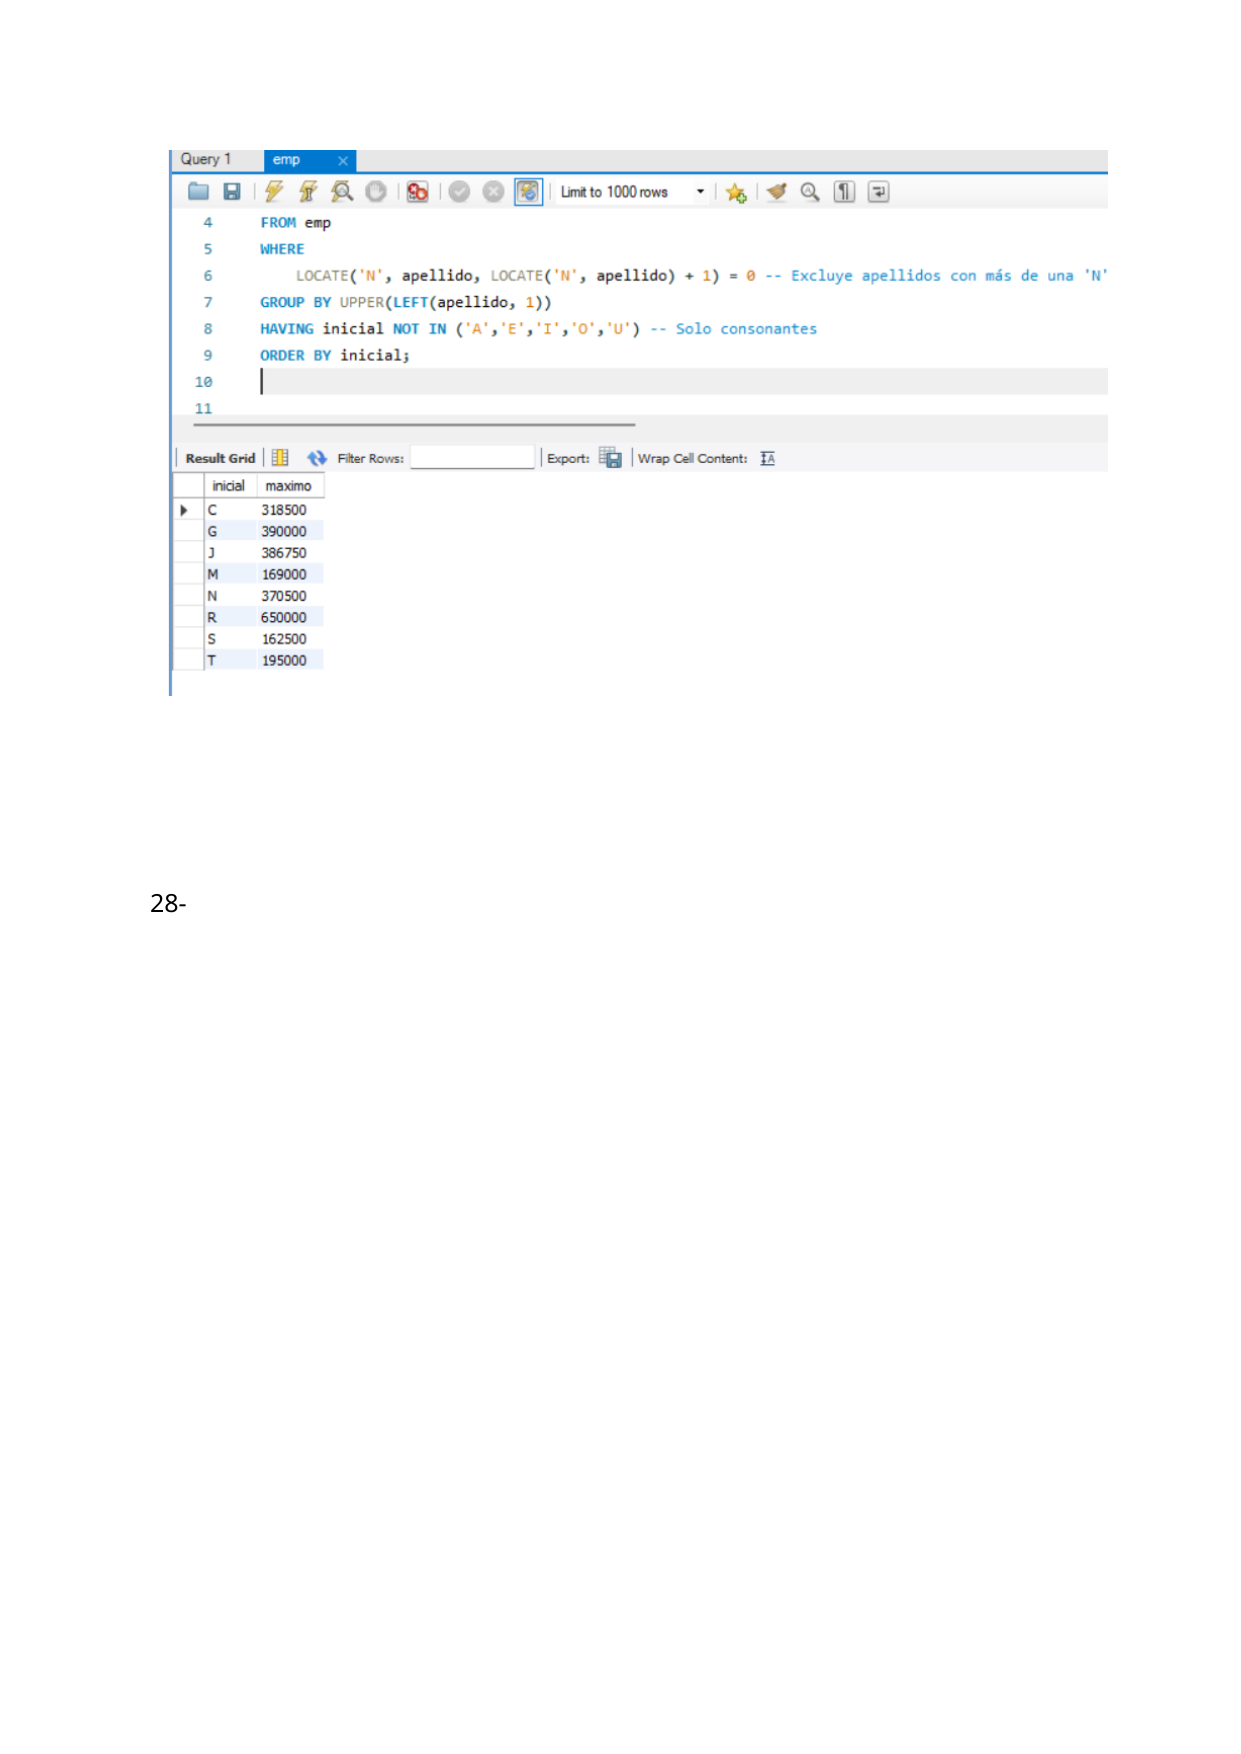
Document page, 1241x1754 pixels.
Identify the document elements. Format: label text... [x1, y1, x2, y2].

text 28- [150, 886, 1090, 920]
